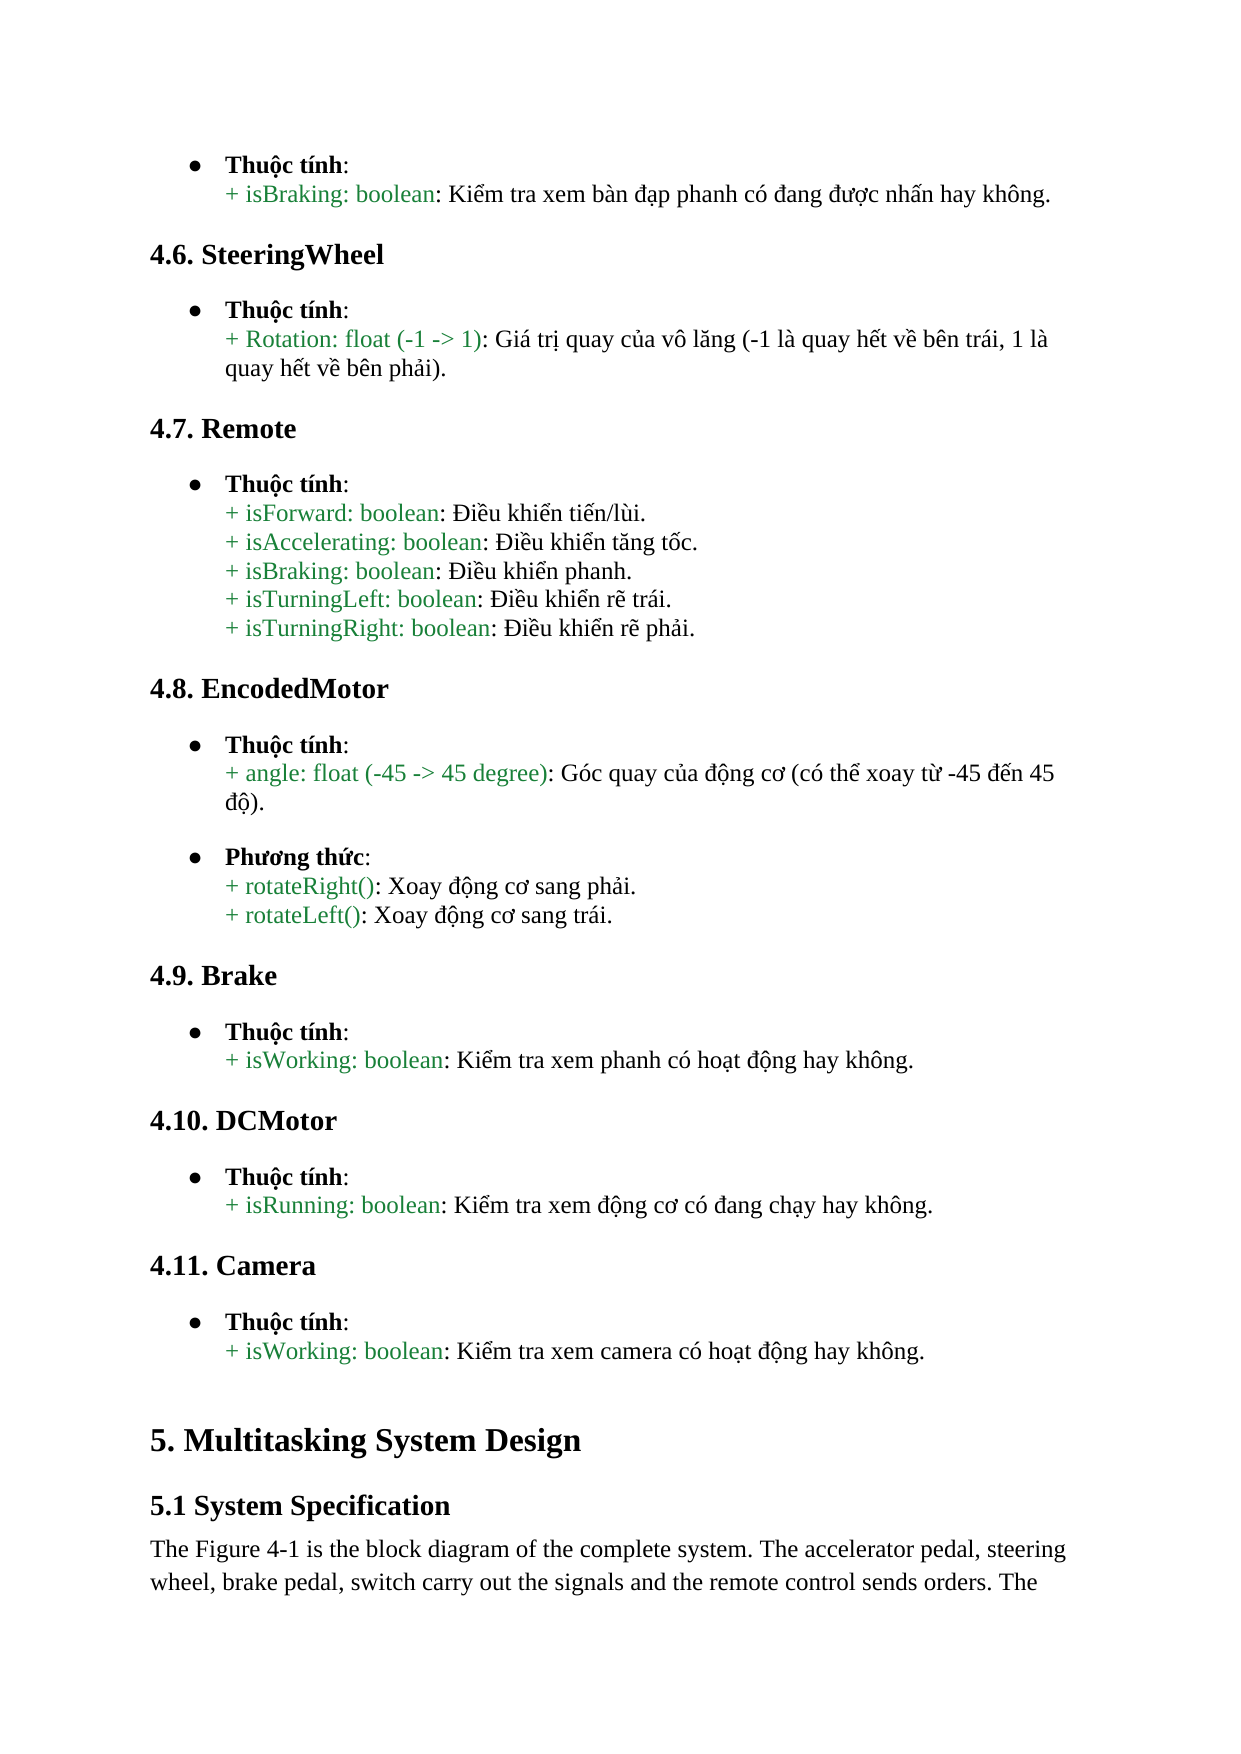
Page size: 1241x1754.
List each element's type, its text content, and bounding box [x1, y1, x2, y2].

list Thuộc tính: + isForward: boolean: Điều khiển tiến/lùi. + isAccelerating: boolean: Điều khiển tăng tốc. + isBraking: boolean: Điều khiển phanh. + isTurningLeft: boolean: Điều khiển rẽ trái. + isTurningRight: boolean: Điều khiển rẽ phải. [187, 469, 1090, 642]
list Thuộc tính: + isRunning: boolean: Kiểm tra xem động cơ có đang chạy hay không. [187, 1162, 1090, 1219]
list Thuộc tính: + Rotation: float (-1 -> 1): Giá trị quay của vô lăng (-1 là quay hết về bên trái, 1 là quay hết về bên phải). [187, 295, 1090, 382]
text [150, 1534, 1090, 1596]
list Thuộc tính: + isBraking: boolean: Kiểm tra xem bàn đạp phanh có đang được nhấn hay không. [187, 150, 1090, 208]
list Thuộc tính: + angle: float (-45 -> 45 degree): Góc quay của động cơ (có thể xoay từ -45 đến 45 độ). [187, 730, 1090, 842]
subtitle 4.10. DCMotor [150, 1103, 1090, 1137]
subtitle 5. Multitasking System Design [150, 1420, 1090, 1458]
subtitle 5.1 System Specification [150, 1488, 1090, 1521]
subtitle 4.8. EncodedMotor [150, 671, 1090, 705]
subtitle 4.6. SteeringWheel [150, 237, 1090, 270]
subtitle 4.7. Remote [150, 411, 1090, 444]
list Thuộc tính: + isWorking: boolean: Kiểm tra xem phanh có hoạt động hay không. [187, 1016, 1090, 1074]
list Phương thức: + rotateRight(): Xoay động cơ sang phải. + rotateLeft(): Xoay động cơ sang trái. [187, 842, 1090, 929]
list Thuộc tính: + isWorking: boolean: Kiểm tra xem camera có hoạt động hay không. [187, 1307, 1090, 1391]
subtitle 4.9. Brake [150, 958, 1090, 991]
subtitle 4.11. Camera [150, 1248, 1090, 1282]
